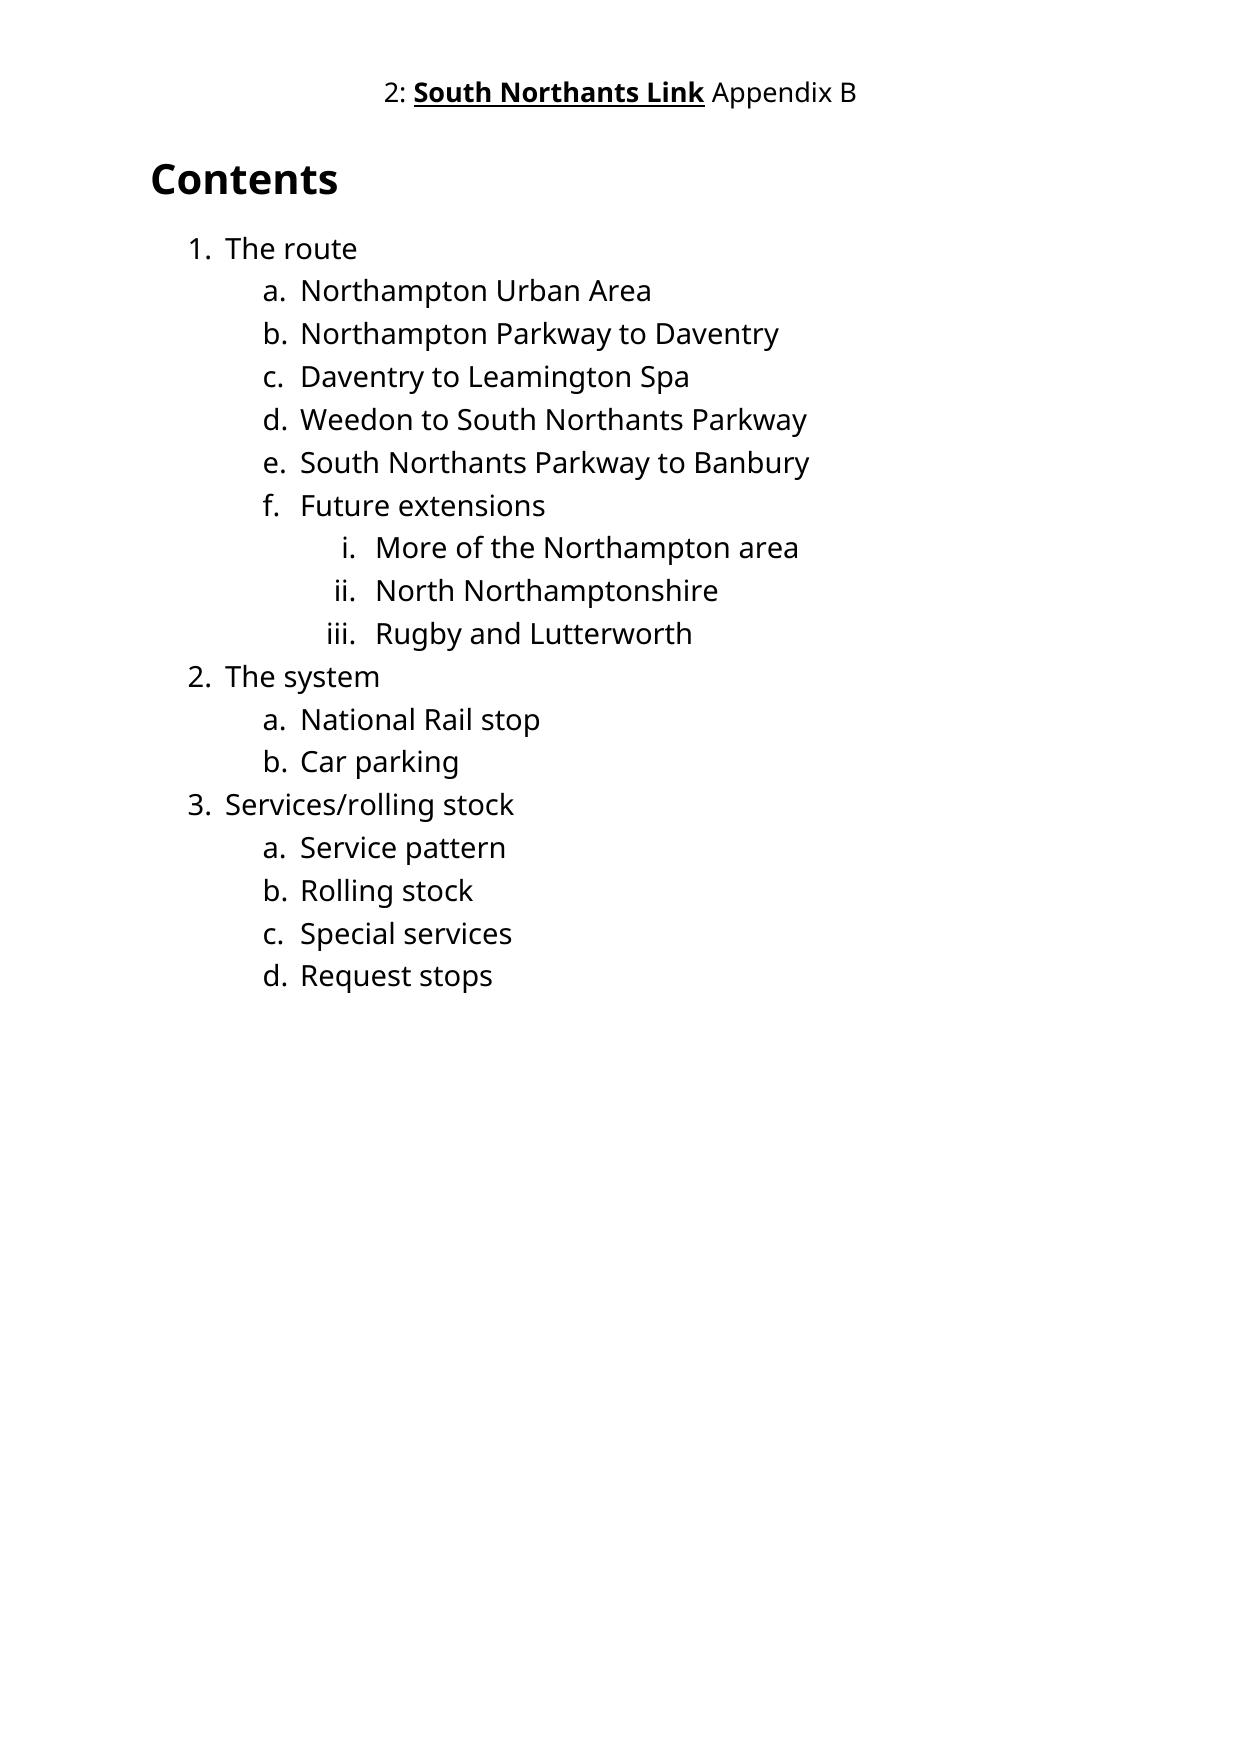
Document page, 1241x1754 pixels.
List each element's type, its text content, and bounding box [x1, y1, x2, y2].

text Contents [150, 150, 1090, 207]
list Weedon to South Northants Parkway [262, 399, 1090, 439]
list Daventry to Leamington Spa [262, 356, 1090, 396]
list Service pattern [262, 827, 1090, 867]
list North Northamptonshire [356, 570, 1090, 610]
list South Northants Parkway to Banbury [262, 442, 1090, 482]
list The route [187, 228, 1090, 268]
list Rugby and Lutterworth [356, 613, 1090, 653]
list Rolling stock [262, 870, 1090, 910]
list More of the Northampton area [356, 528, 1090, 567]
list National Rail stop [262, 699, 1090, 738]
list Northampton Parkway to Daventry [262, 313, 1090, 353]
list Special services [262, 913, 1090, 953]
list The system [187, 656, 1090, 696]
list Future extensions [262, 485, 1090, 524]
list Request stops [262, 956, 1090, 995]
list Northampton Urban Area [262, 271, 1090, 310]
list Services/rolling stock [187, 784, 1090, 824]
list Car parking [262, 742, 1090, 781]
